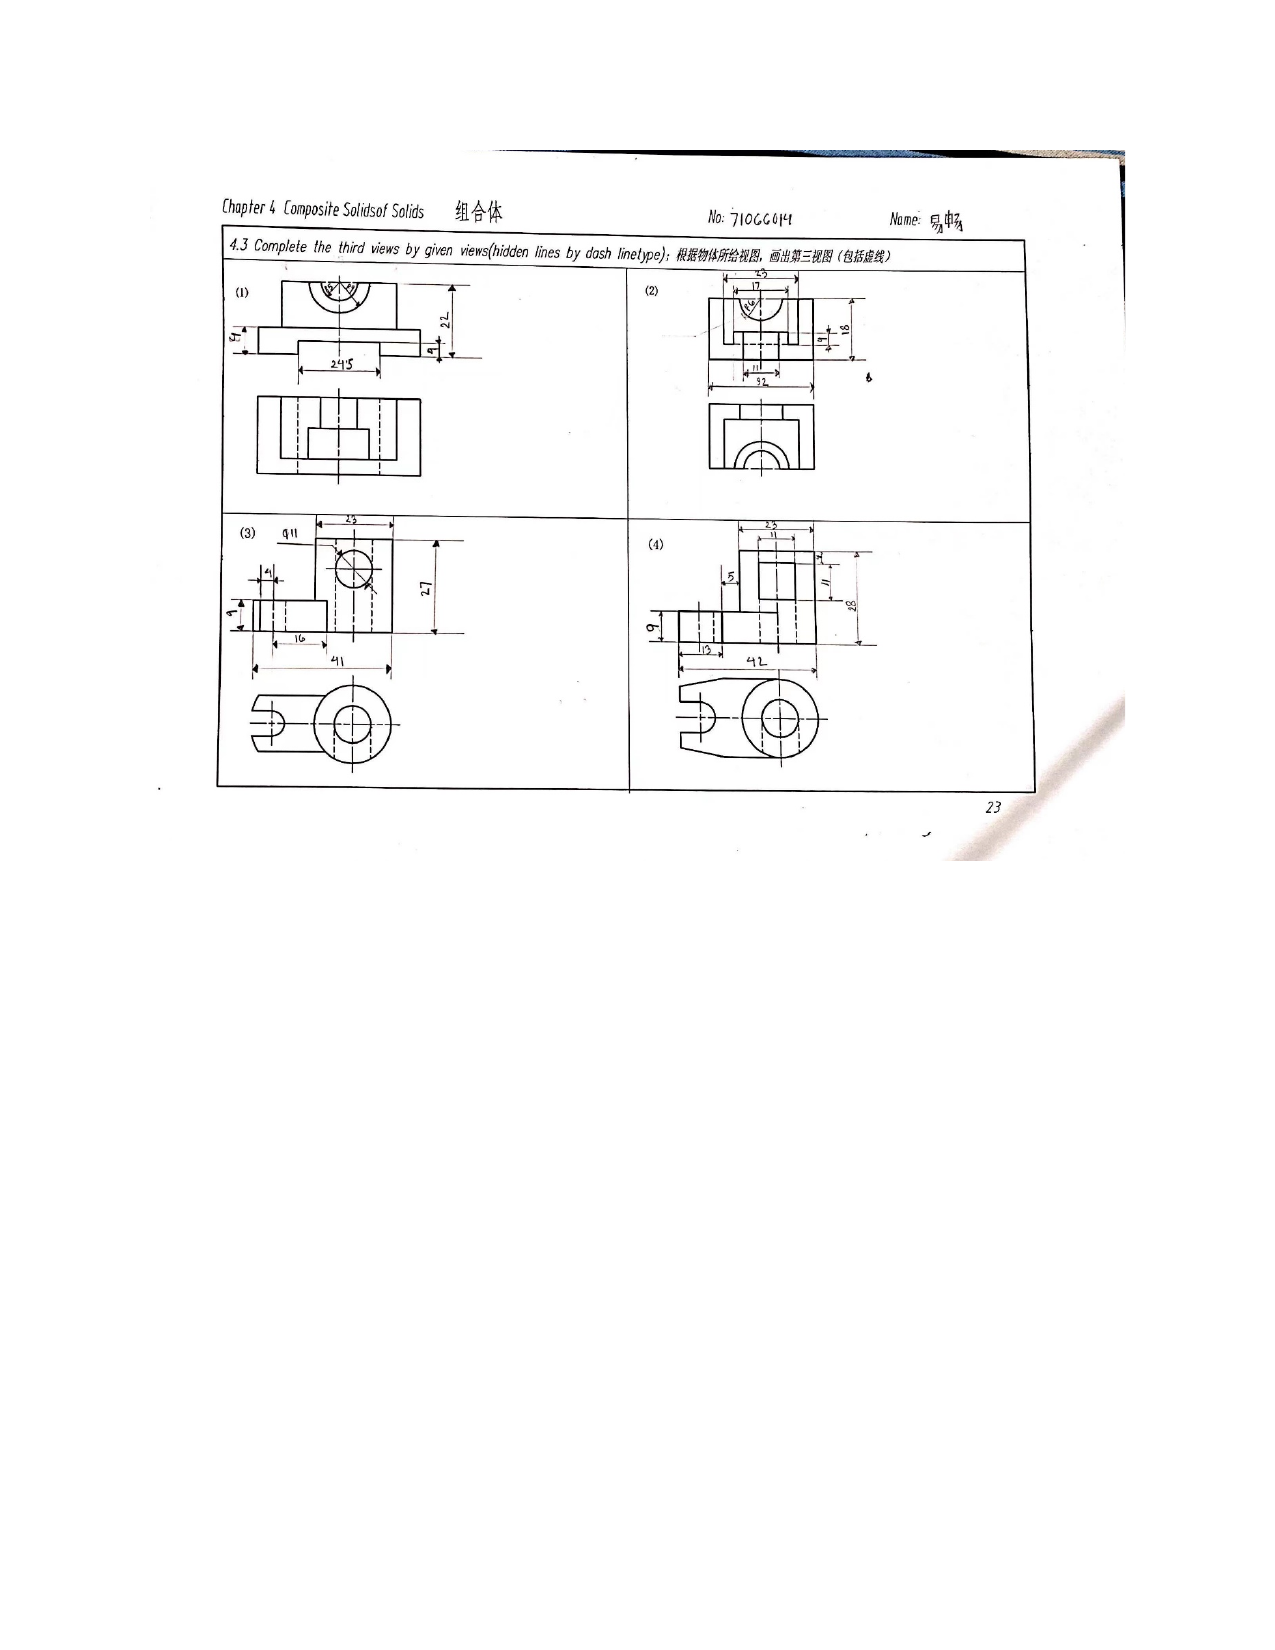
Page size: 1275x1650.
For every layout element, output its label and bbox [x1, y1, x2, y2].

picture [150, 150, 1125, 861]
